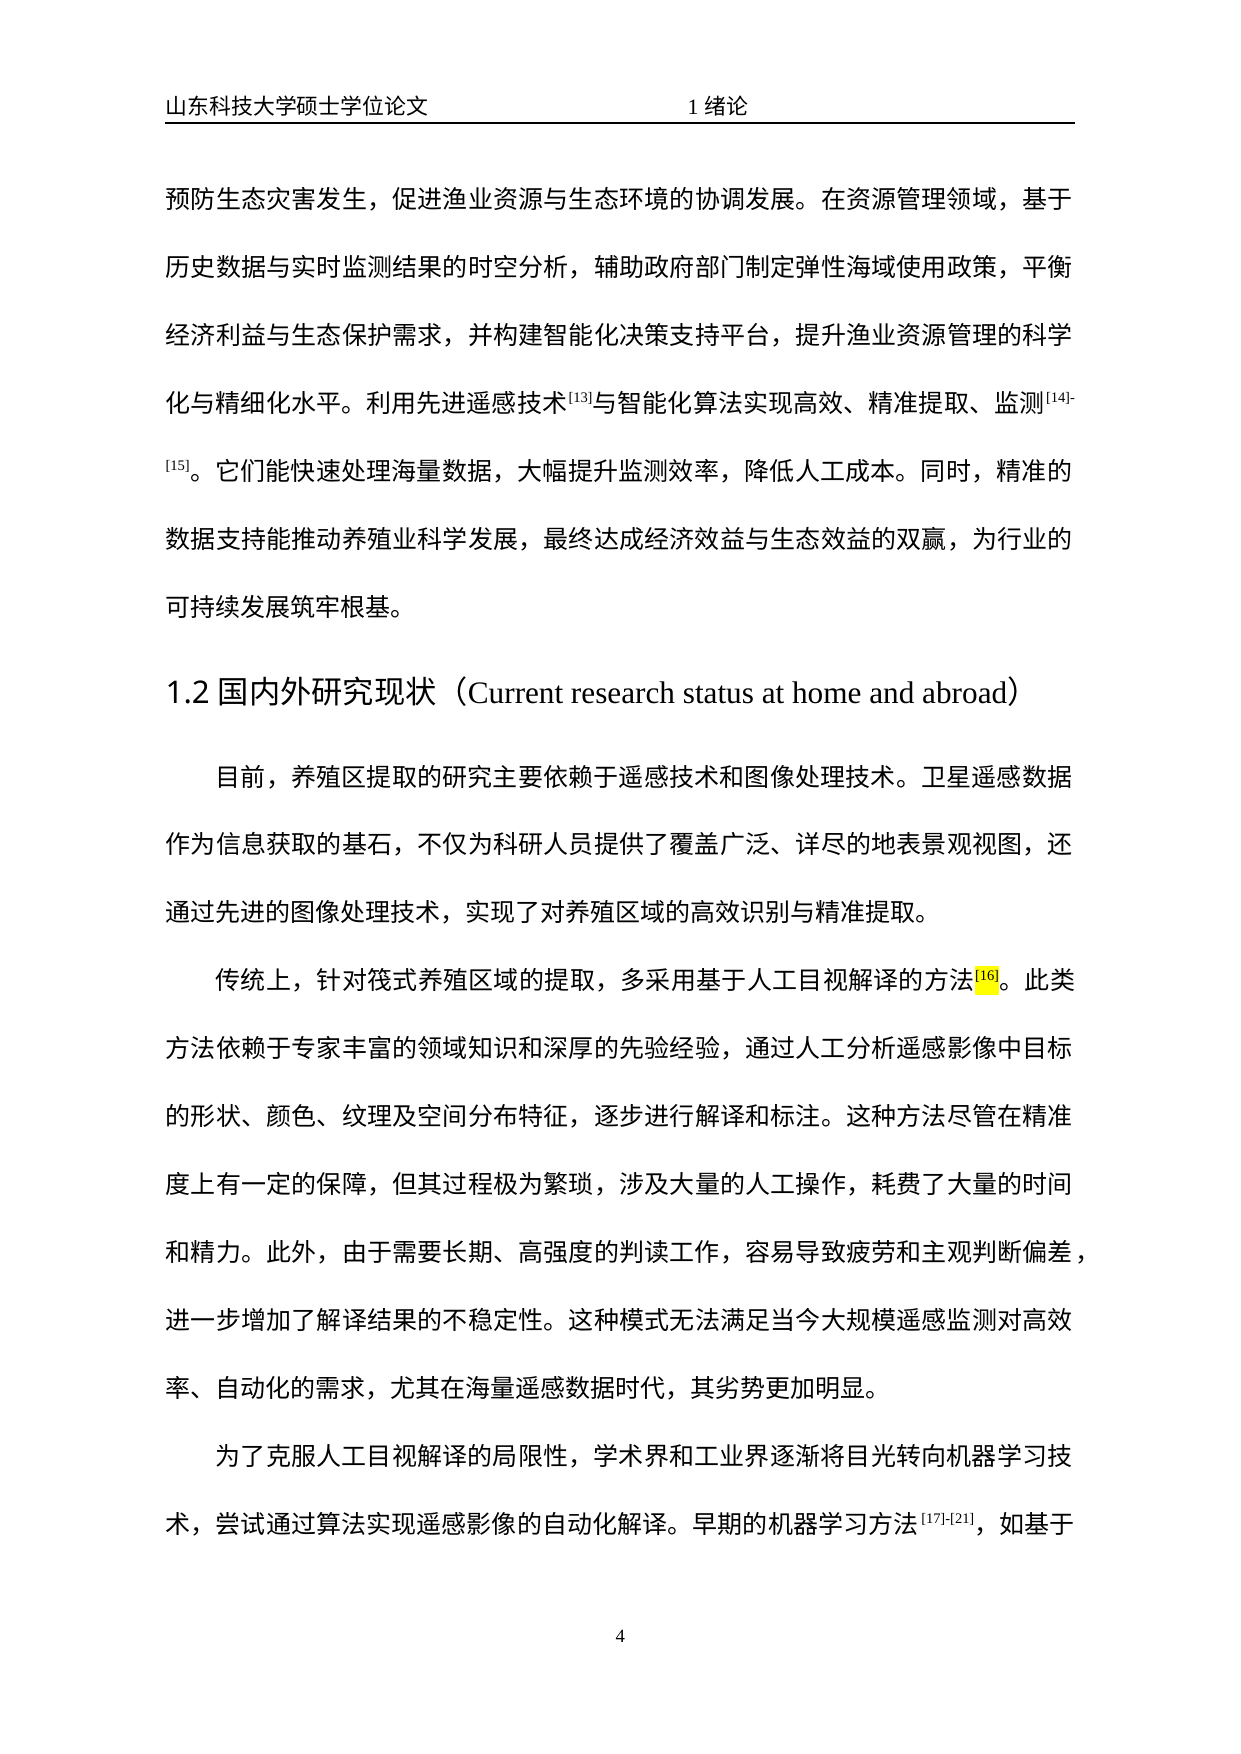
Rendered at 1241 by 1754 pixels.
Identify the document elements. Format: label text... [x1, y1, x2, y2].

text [165, 1420, 1075, 1556]
text 传统上，针对筏式养殖区域的提取，多采用基于人工目视解译的方法[16]。此类方法依赖于专家丰富的领域知识和深厚的先验经验，通过人工分析遥感影像中目标的形状、颜色、纹理及空间分布特征，逐步进行解译和标注。这种方法尽管在精准度上有一定的保障，但其过程极为繁琐，涉及大量的人工操作，耗费了大量的时间和精力。此外，由于需要长期、高强度的判读工作，容易导致疲劳和主观判断偏差，进一步增加了解译结果的不稳定性。这种模式无法满足当今大规模遥感监测对高效率、自动化的需求，尤其在海量遥感数据时代，其劣势更加明显。 [165, 945, 1075, 1420]
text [165, 164, 1075, 639]
subtitle 1.2 国内外研究现状（Current research status at home and abroad） [165, 656, 1075, 724]
text 目前，养殖区提取的研究主要依赖于遥感技术和图像处理技术。卫星遥感数据作为信息获取的基石，不仅为科研人员提供了覆盖广泛、详尽的地表景观视图，还通过先进的图像处理技术，实现了对养殖区域的高效识别与精准提取。 [165, 741, 1075, 945]
